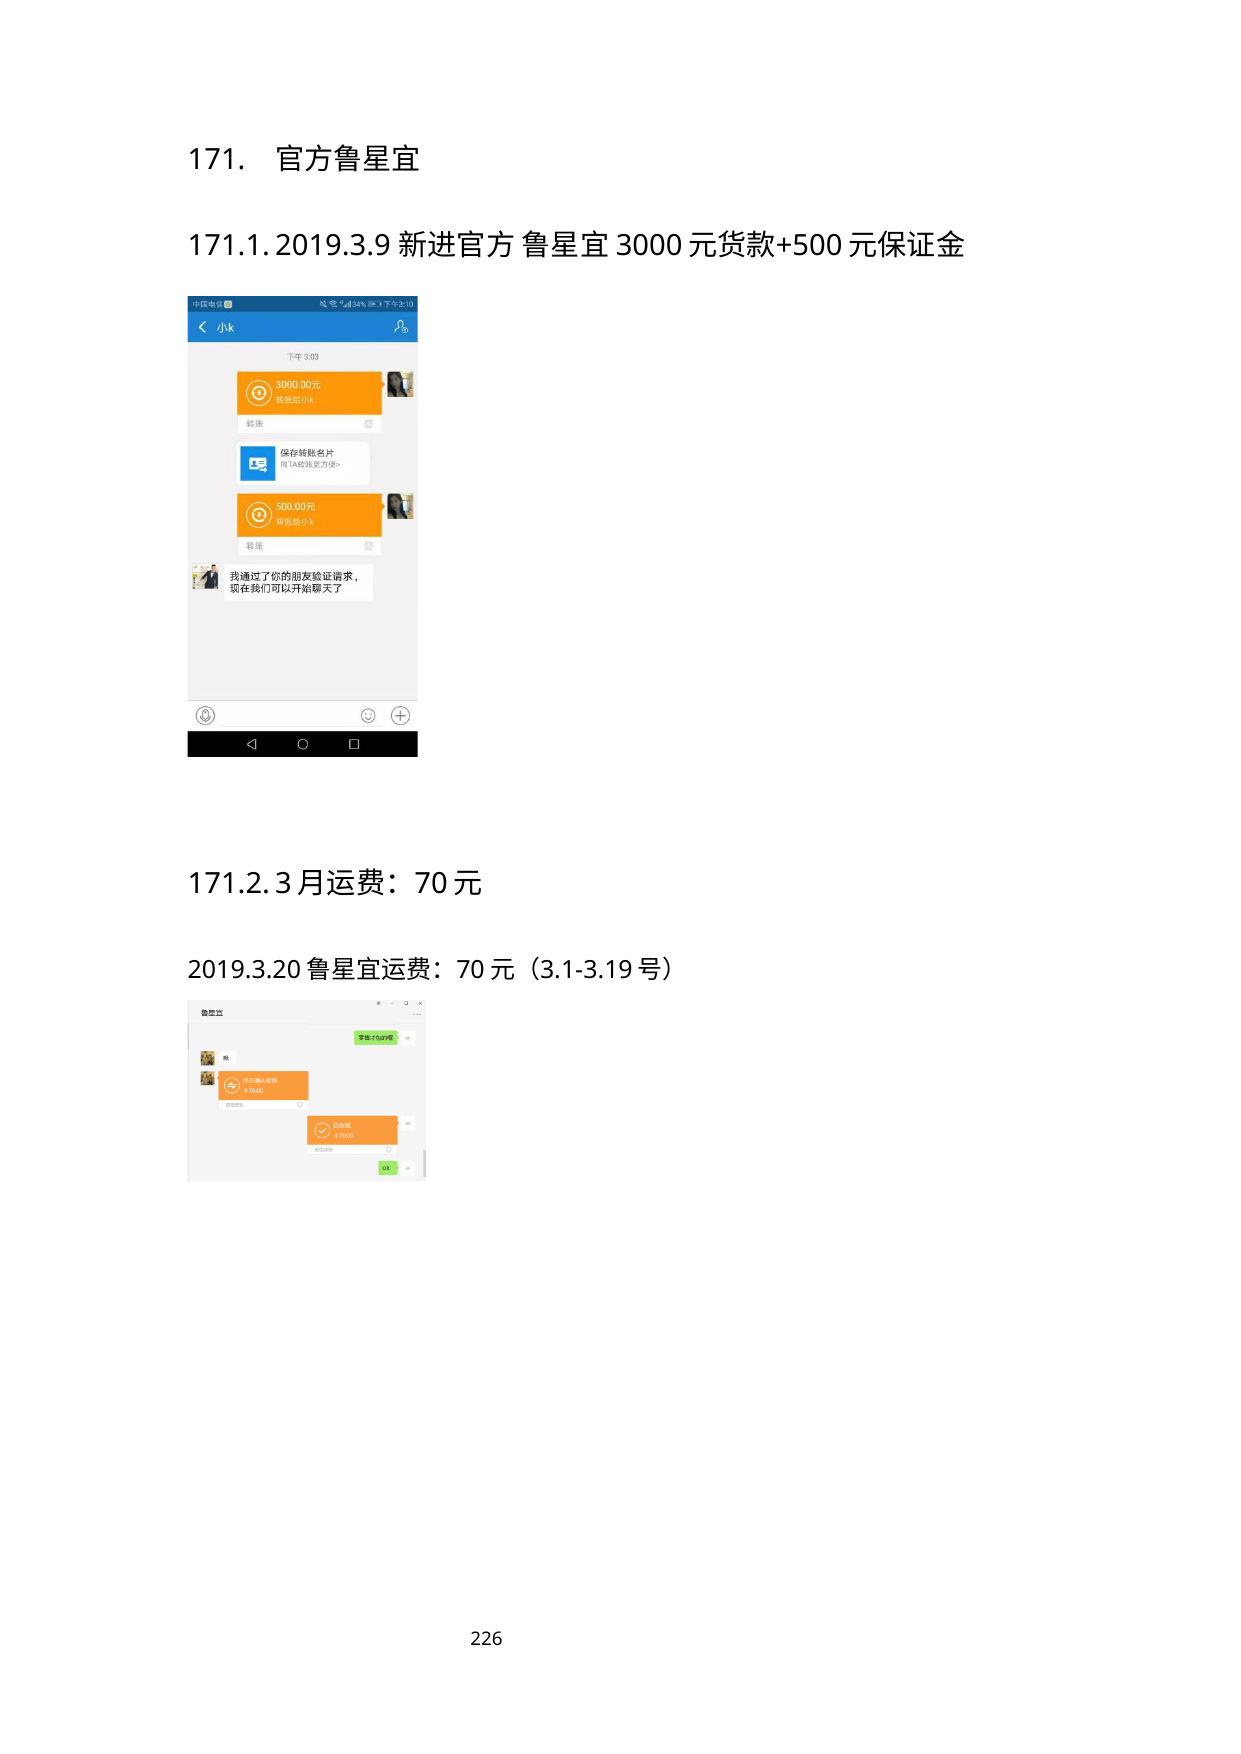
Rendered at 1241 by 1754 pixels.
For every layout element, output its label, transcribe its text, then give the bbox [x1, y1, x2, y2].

picture [187, 1000, 426, 1182]
subtitle 官方鲁星宜 [187, 124, 1053, 189]
picture [187, 296, 418, 757]
subtitle 2019.3.9 新进官方 鲁星宜 3000元货款+500元保证金 [187, 210, 1053, 275]
text 2019.3.20鲁星宜运费：70元（3.1-3.19号） [187, 935, 1053, 1000]
subtitle 3月运费：70元 [187, 849, 1053, 914]
